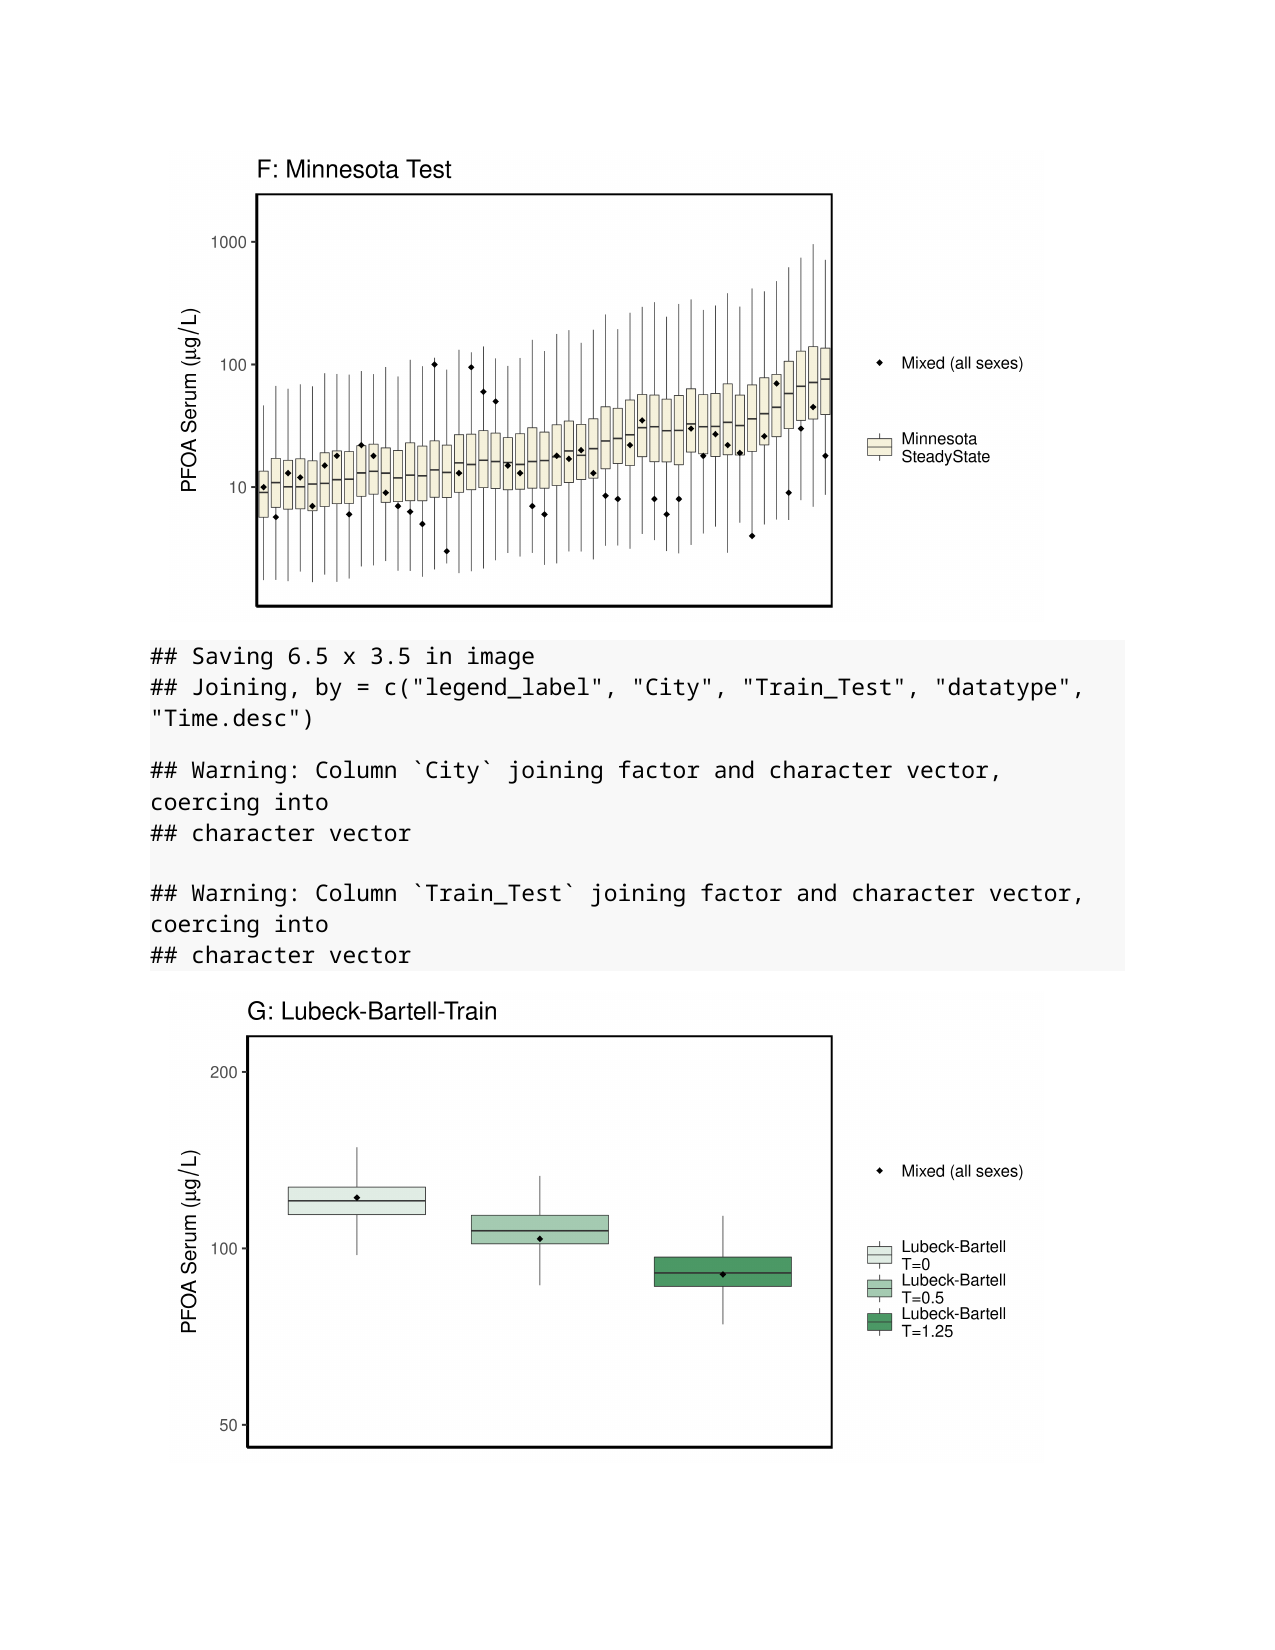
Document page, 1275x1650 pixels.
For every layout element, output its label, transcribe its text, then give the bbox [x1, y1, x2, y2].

text ## Saving 6.5 x 3.5 in image ## Joining, by = c("legend_label", "City", "Train_Test", "datatype", "Time.desc") [150, 640, 1125, 734]
picture [168, 150, 1044, 622]
picture [168, 991, 1044, 1463]
text ## Warning: Column `City` joining factor and character vector, coercing into ## character vector ## Warning: Column `Train_Test` joining factor and character vector, coercing into ## character vector [150, 754, 1125, 971]
